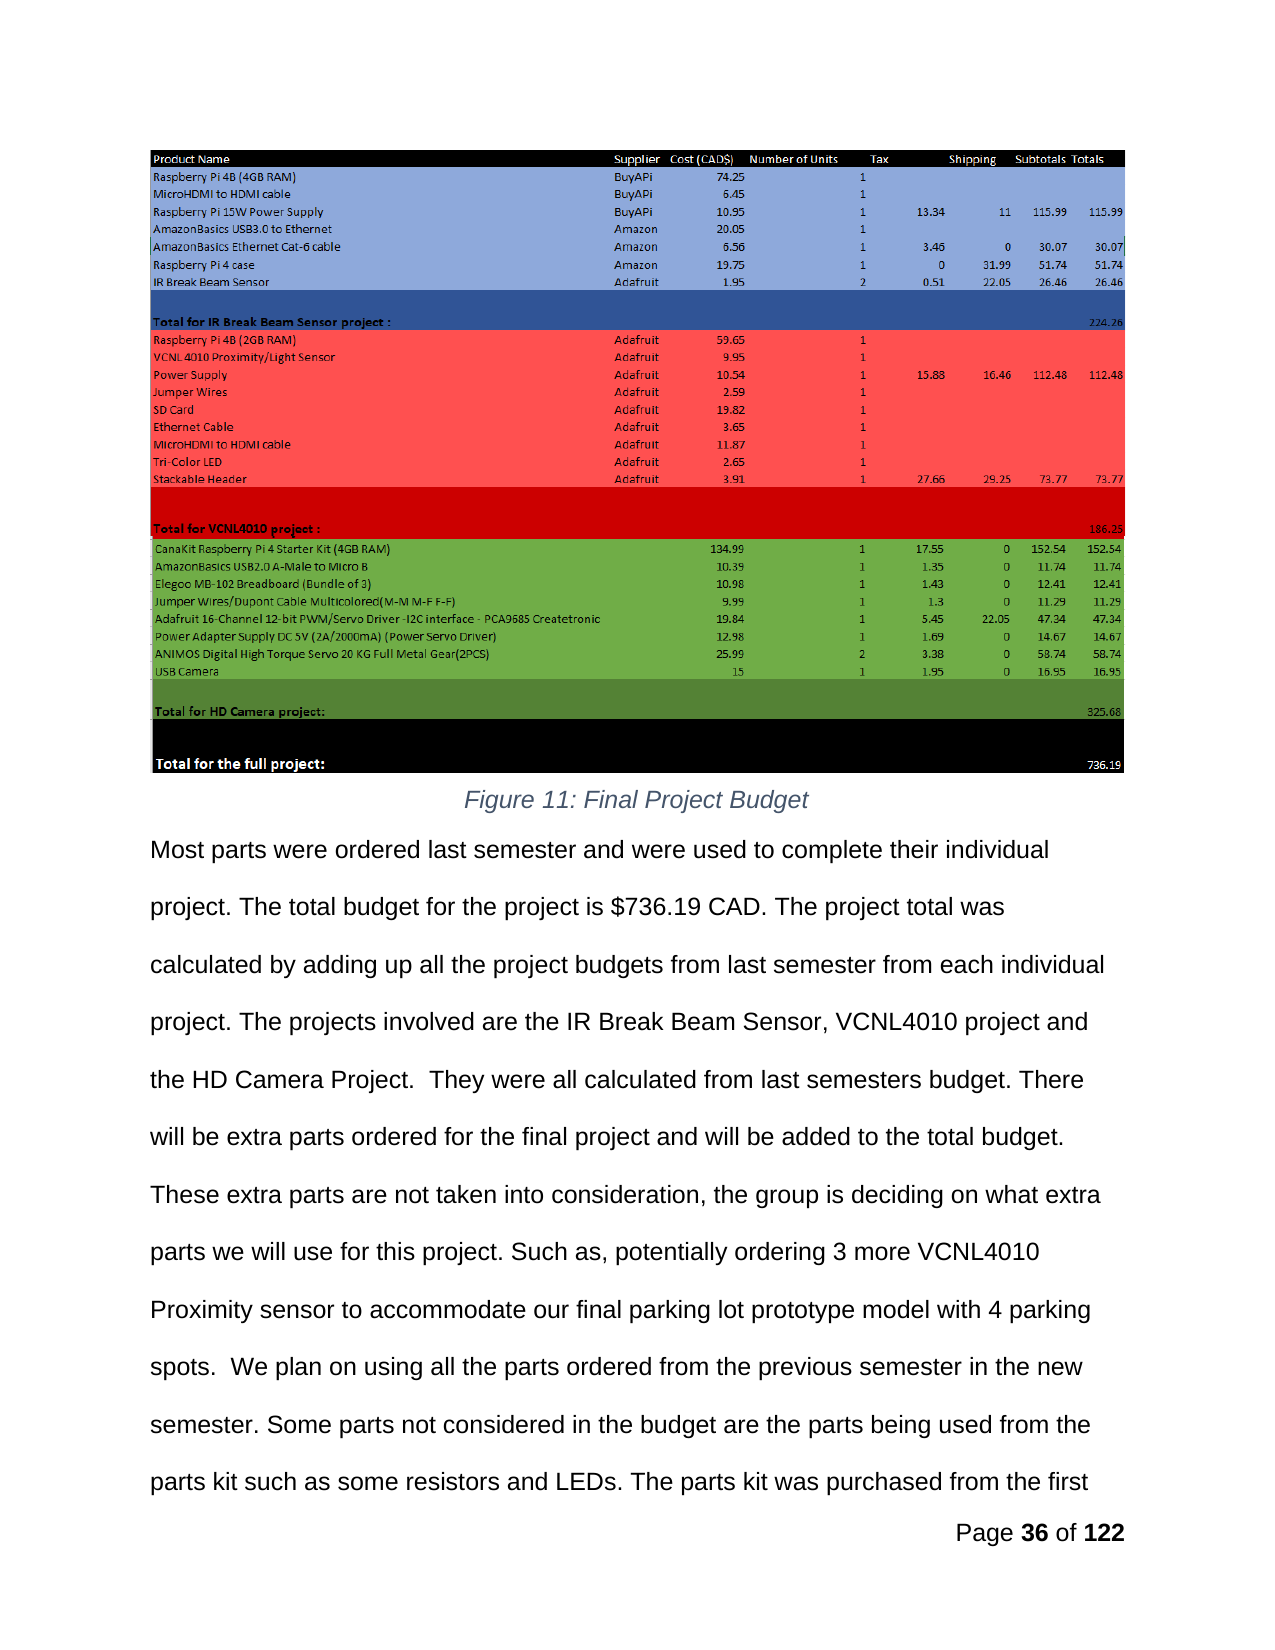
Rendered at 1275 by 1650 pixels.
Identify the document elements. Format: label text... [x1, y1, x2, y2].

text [150, 834, 1125, 1496]
picture [150, 150, 1125, 773]
text Figure 11: Final Project Budget [150, 785, 1125, 814]
